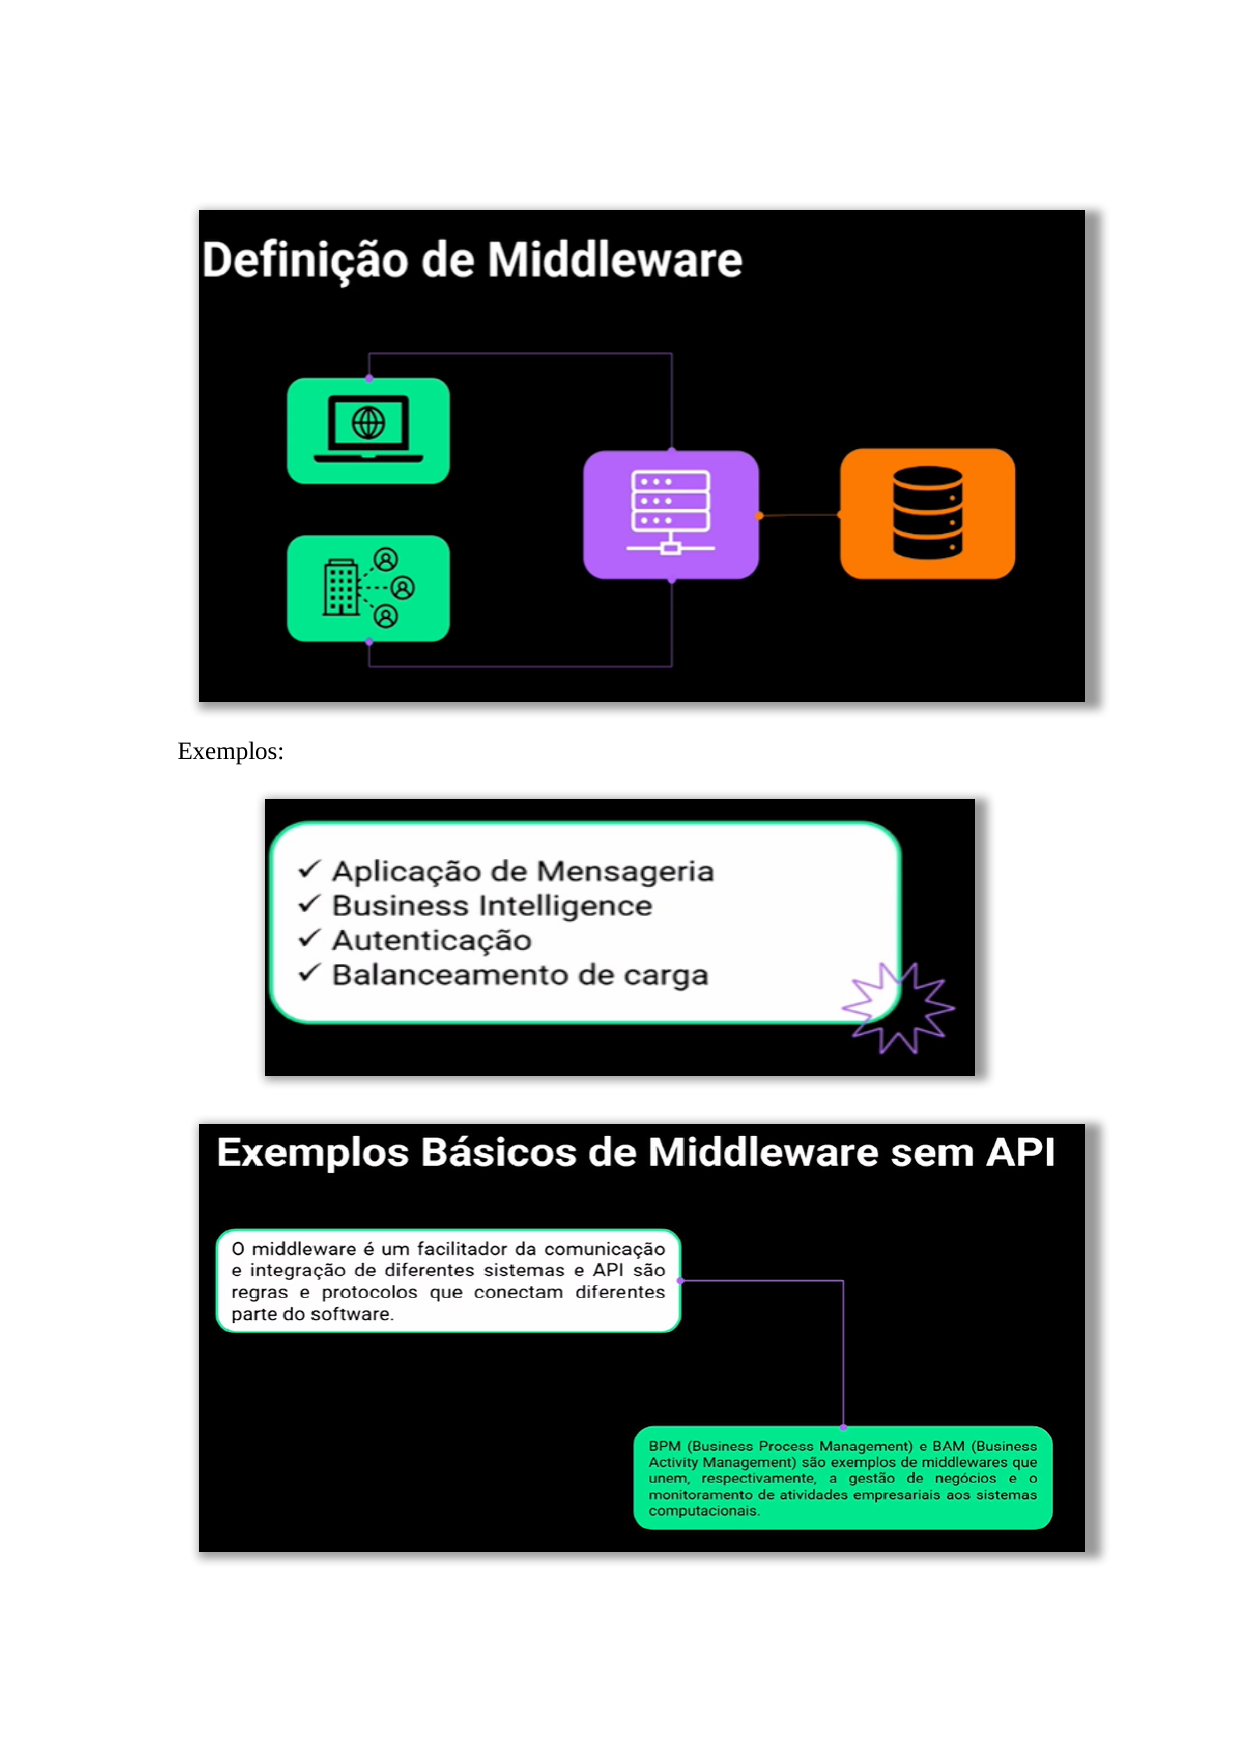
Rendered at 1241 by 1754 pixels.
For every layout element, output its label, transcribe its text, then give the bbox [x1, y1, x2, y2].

picture [199, 210, 1085, 702]
picture [199, 1124, 1085, 1552]
picture [265, 799, 975, 1076]
text Exemplos: [177, 736, 1063, 765]
